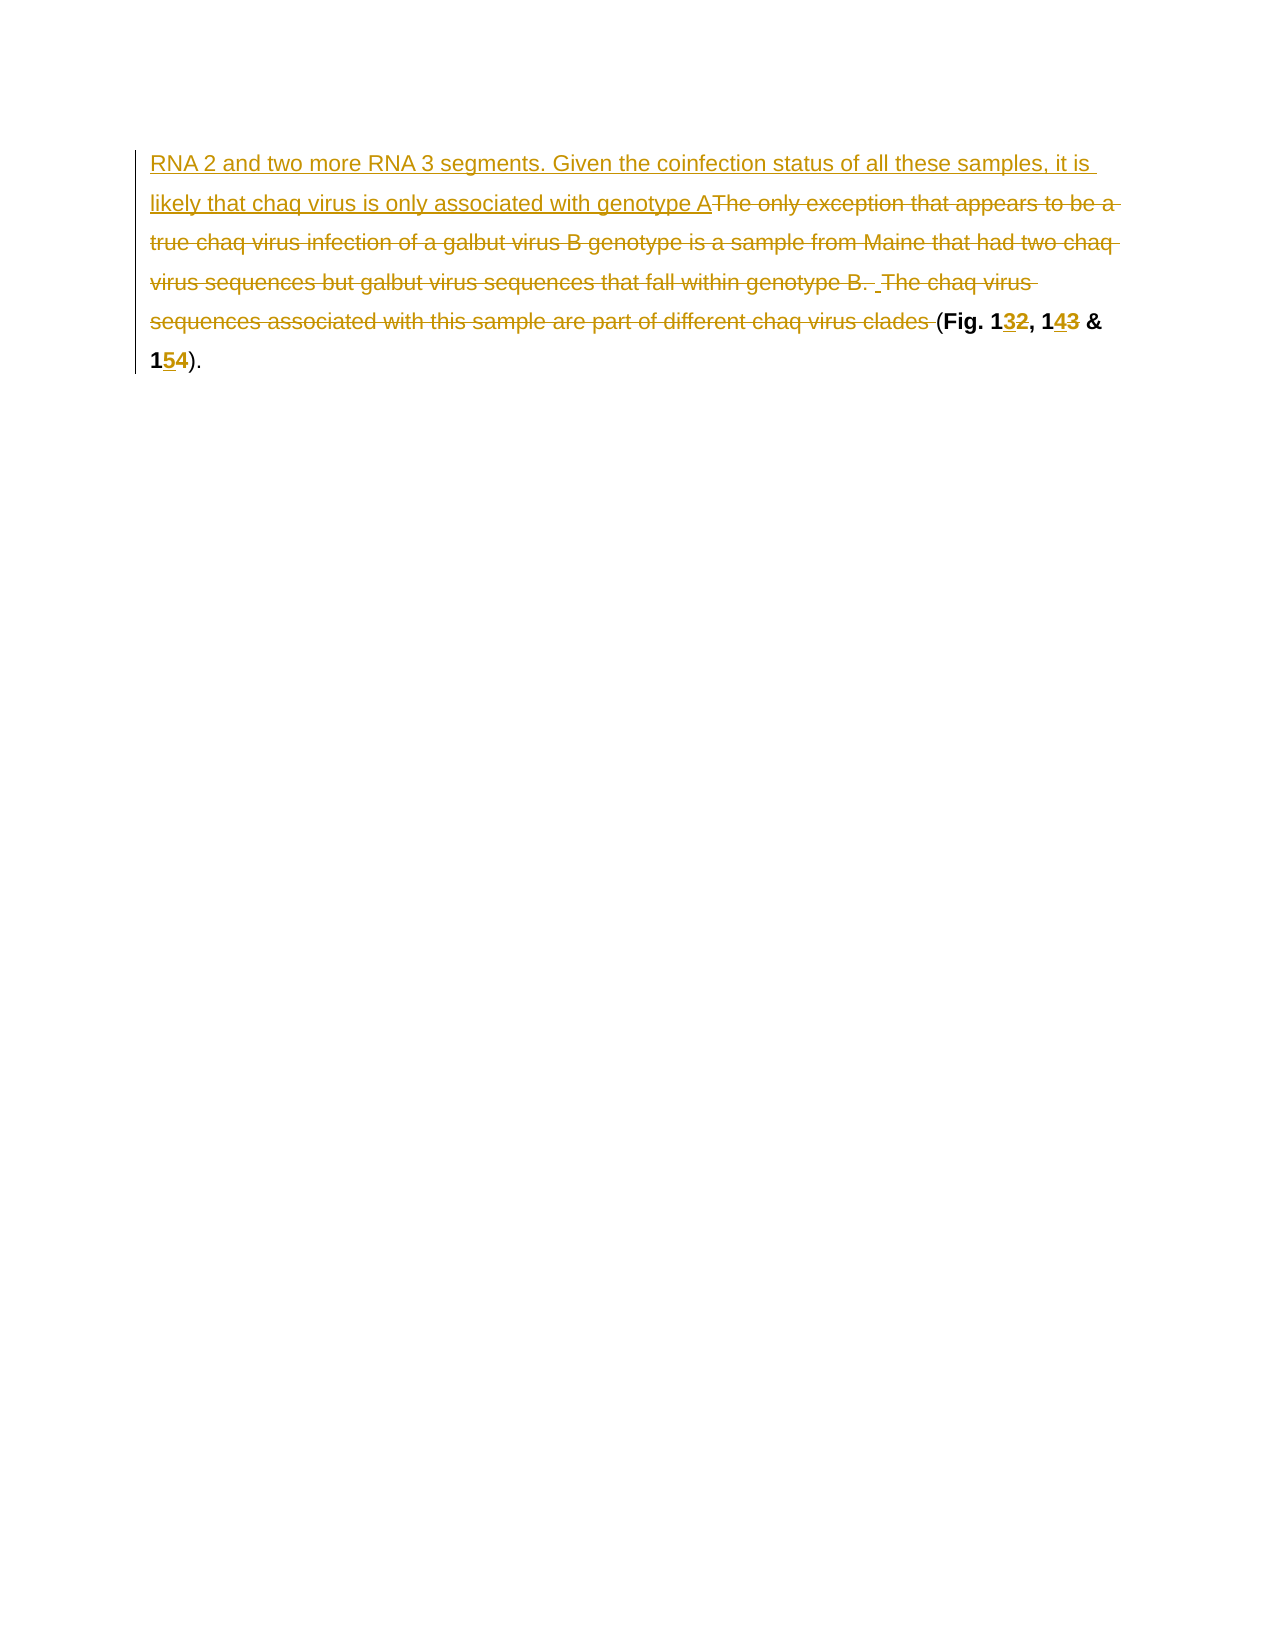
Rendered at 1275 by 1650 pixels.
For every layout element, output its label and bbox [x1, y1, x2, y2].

text [150, 150, 1125, 374]
